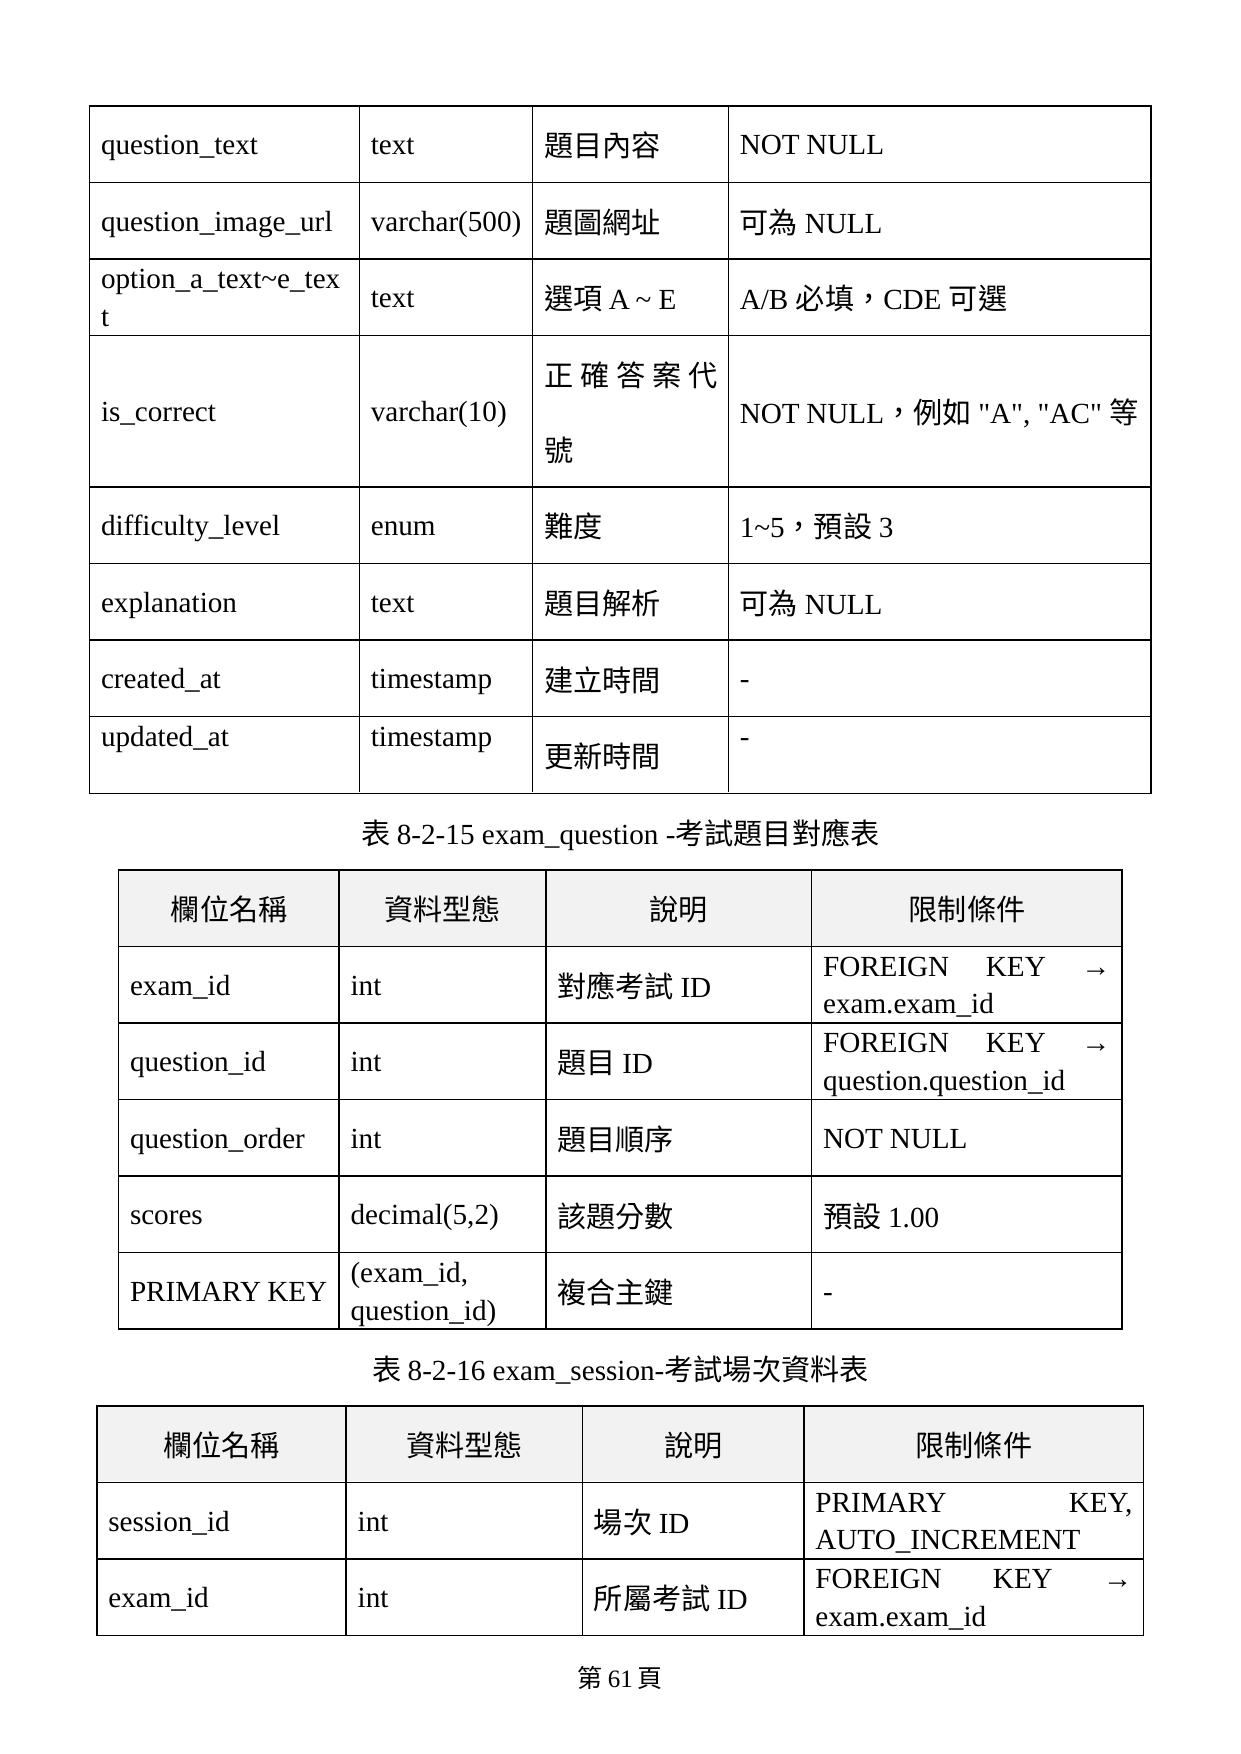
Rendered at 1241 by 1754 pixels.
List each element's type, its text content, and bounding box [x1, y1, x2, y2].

table_cell int [340, 947, 545, 1022]
table_cell timestamp [360, 717, 532, 792]
table_cell int [347, 1560, 582, 1634]
table_cell 選項 A ~ E [533, 260, 728, 334]
table_cell PRIMARY KEY, AUTO_INCREMENT [805, 1483, 1143, 1558]
table_header 限制條件 [805, 1407, 1143, 1481]
table_cell difficulty_level [90, 488, 359, 563]
table_cell 題目順序 [547, 1100, 811, 1175]
table_cell enum [360, 488, 532, 563]
table_cell text [360, 564, 532, 639]
table_cell - [729, 641, 1150, 716]
table_header 說明 [583, 1407, 803, 1481]
table_cell int [347, 1483, 582, 1558]
table_cell FOREIGN KEY → exam.exam_id [812, 947, 1121, 1022]
table_cell 更新時間 [533, 717, 728, 792]
table_cell decimal(5,2) [340, 1177, 545, 1252]
table_cell question_order [119, 1100, 338, 1175]
table_cell - [729, 717, 1150, 792]
table_cell 可為 NULL [729, 183, 1150, 258]
table_cell text [360, 107, 532, 181]
table_cell created_at [90, 641, 359, 716]
table_cell NOT NULL [812, 1100, 1121, 1175]
table_cell 複合主鍵 [547, 1253, 811, 1328]
table_cell 建立時間 [533, 641, 728, 716]
table_cell (exam_id, question_id) [340, 1253, 545, 1328]
table_cell 題目解析 [533, 564, 728, 639]
table_header 資料型態 [347, 1407, 582, 1481]
table_cell text [360, 260, 532, 334]
table_cell int [340, 1024, 545, 1099]
table_cell 正確答案代號 [533, 336, 728, 486]
table_cell session_id [98, 1483, 345, 1558]
table_cell updated_at [90, 717, 359, 792]
table_cell 題目內容 [533, 107, 728, 181]
table_header 欄位名稱 [98, 1407, 345, 1481]
table_cell 場次 ID [583, 1483, 803, 1558]
table_header 欄位名稱 [119, 871, 338, 946]
table_cell is_correct [90, 336, 359, 486]
table_cell - [812, 1253, 1121, 1328]
table_cell NOT NULL，例如 "A", "AC" 等 [729, 336, 1150, 486]
table_cell question_image_url [90, 183, 359, 258]
table_cell exam_id [98, 1560, 345, 1634]
table_cell 預設 1.00 [812, 1177, 1121, 1252]
table_cell option_a_text~e_text [90, 260, 359, 334]
table_cell question_id [119, 1024, 338, 1099]
table_header 限制條件 [812, 871, 1121, 946]
table_cell int [340, 1100, 545, 1175]
table_cell FOREIGN KEY → exam.exam_id [805, 1560, 1143, 1634]
table_cell varchar(500) [360, 183, 532, 258]
table_cell 1~5，預設 3 [729, 488, 1150, 563]
table_cell FOREIGN KEY → question.question_id [812, 1024, 1121, 1099]
table_cell 題目 ID [547, 1024, 811, 1099]
table_cell explanation [90, 564, 359, 639]
table_cell 可為 NULL [729, 564, 1150, 639]
table_cell PRIMARY KEY [119, 1253, 338, 1328]
table_cell 難度 [533, 488, 728, 563]
table_cell 對應考試 ID [547, 947, 811, 1022]
table_header 資料型態 [340, 871, 545, 946]
table_cell 題圖網址 [533, 183, 728, 258]
table_cell varchar(10) [360, 336, 532, 486]
table_cell A/B 必填，CDE 可選 [729, 260, 1150, 334]
table_cell timestamp [360, 641, 532, 716]
table_cell 所屬考試 ID [583, 1560, 803, 1634]
table_header 說明 [547, 871, 811, 946]
table_cell NOT NULL [729, 107, 1150, 181]
table_cell scores [119, 1177, 338, 1252]
table_cell question_text [90, 107, 359, 181]
table_cell 該題分數 [547, 1177, 811, 1252]
table_cell exam_id [119, 947, 338, 1022]
